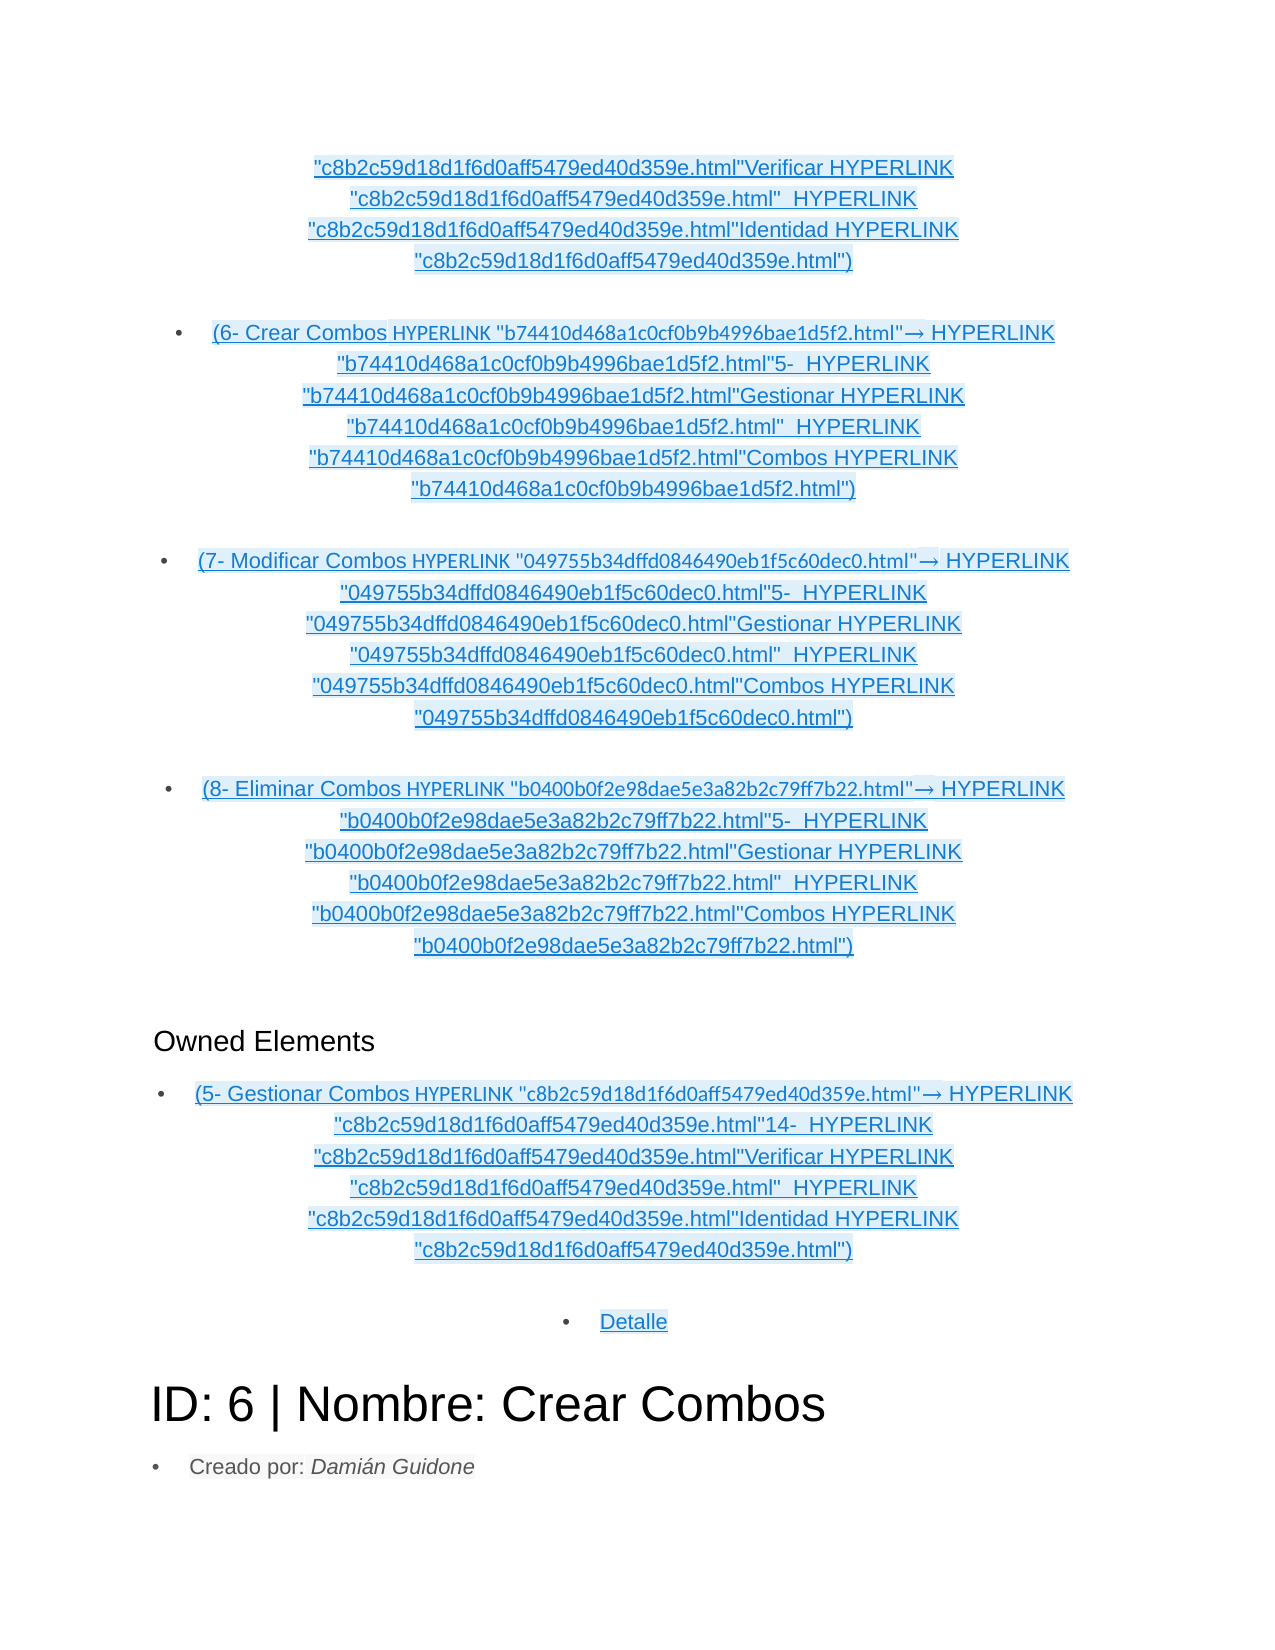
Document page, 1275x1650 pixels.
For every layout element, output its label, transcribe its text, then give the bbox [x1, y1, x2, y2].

list (8- Eliminar Combos HYPERLINK "b0400b0f2e98dae5e3a82b2c79ff7b22.html"→ HYPERLINK "b0400b0f2e98dae5e3a82b2c79ff7b22.html"5- HYPERLINK "b0400b0f2e98dae5e3a82b2c79ff7b22.html"Gestionar HYPERLINK "b0400b0f2e98dae5e3a82b2c79ff7b22.html" HYPERLINK "b0400b0f2e98dae5e3a82b2c79ff7b22.html"Combos HYPERLINK "b0400b0f2e98dae5e3a82b2c79ff7b22.html") [112, 772, 1117, 959]
text ID: 6 | Nombre: Crear Combos [150, 1402, 273, 1427]
text ID: 6 | Nombre: Crear Combos [278, 1402, 1125, 1427]
list Creado por: Damián Guidone [152, 1449, 1125, 1481]
list (7- Modificar Combos HYPERLINK "049755b34dffd0846490eb1f5c60dec0.html"→ HYPERLINK "049755b34dffd0846490eb1f5c60dec0.html"5- HYPERLINK "049755b34dffd0846490eb1f5c60dec0.html"Gestionar HYPERLINK "049755b34dffd0846490eb1f5c60dec0.html" HYPERLINK "049755b34dffd0846490eb1f5c60dec0.html"Combos HYPERLINK "049755b34dffd0846490eb1f5c60dec0.html") [112, 544, 1117, 731]
text Owned Elements [150, 1014, 1125, 1061]
list (6- Crear Combos HYPERLINK "b74410d468a1c0cf0b9b4996bae1d5f2.html"→ HYPERLINK "b74410d468a1c0cf0b9b4996bae1d5f2.html"5- HYPERLINK "b74410d468a1c0cf0b9b4996bae1d5f2.html"Gestionar HYPERLINK "b74410d468a1c0cf0b9b4996bae1d5f2.html" HYPERLINK "b74410d468a1c0cf0b9b4996bae1d5f2.html"Combos HYPERLINK "b74410d468a1c0cf0b9b4996bae1d5f2.html") [112, 316, 1117, 503]
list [112, 150, 1117, 275]
list Detalle [112, 1305, 1117, 1336]
